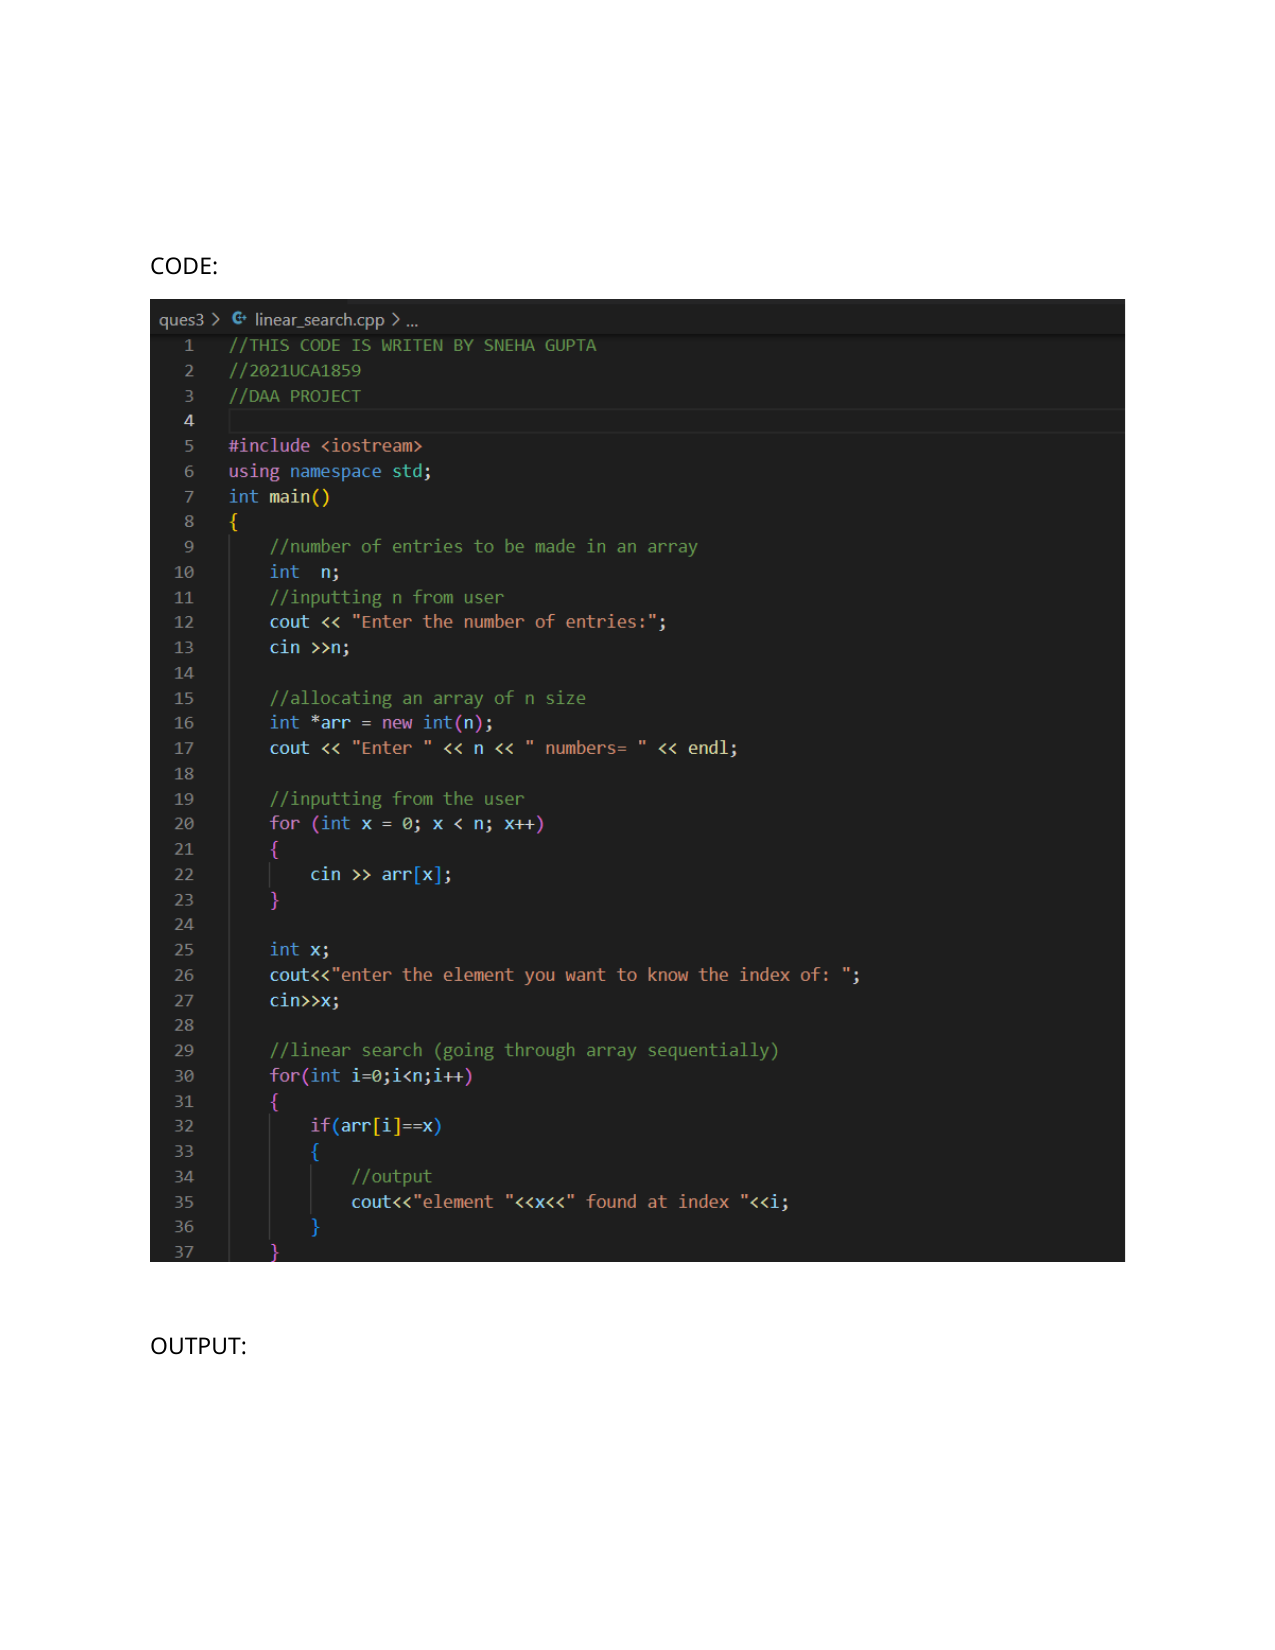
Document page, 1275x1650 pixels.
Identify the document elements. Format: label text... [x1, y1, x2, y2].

picture [150, 299, 1125, 1262]
text CODE: [150, 249, 1125, 281]
text OUTPUT: [150, 1330, 1125, 1361]
